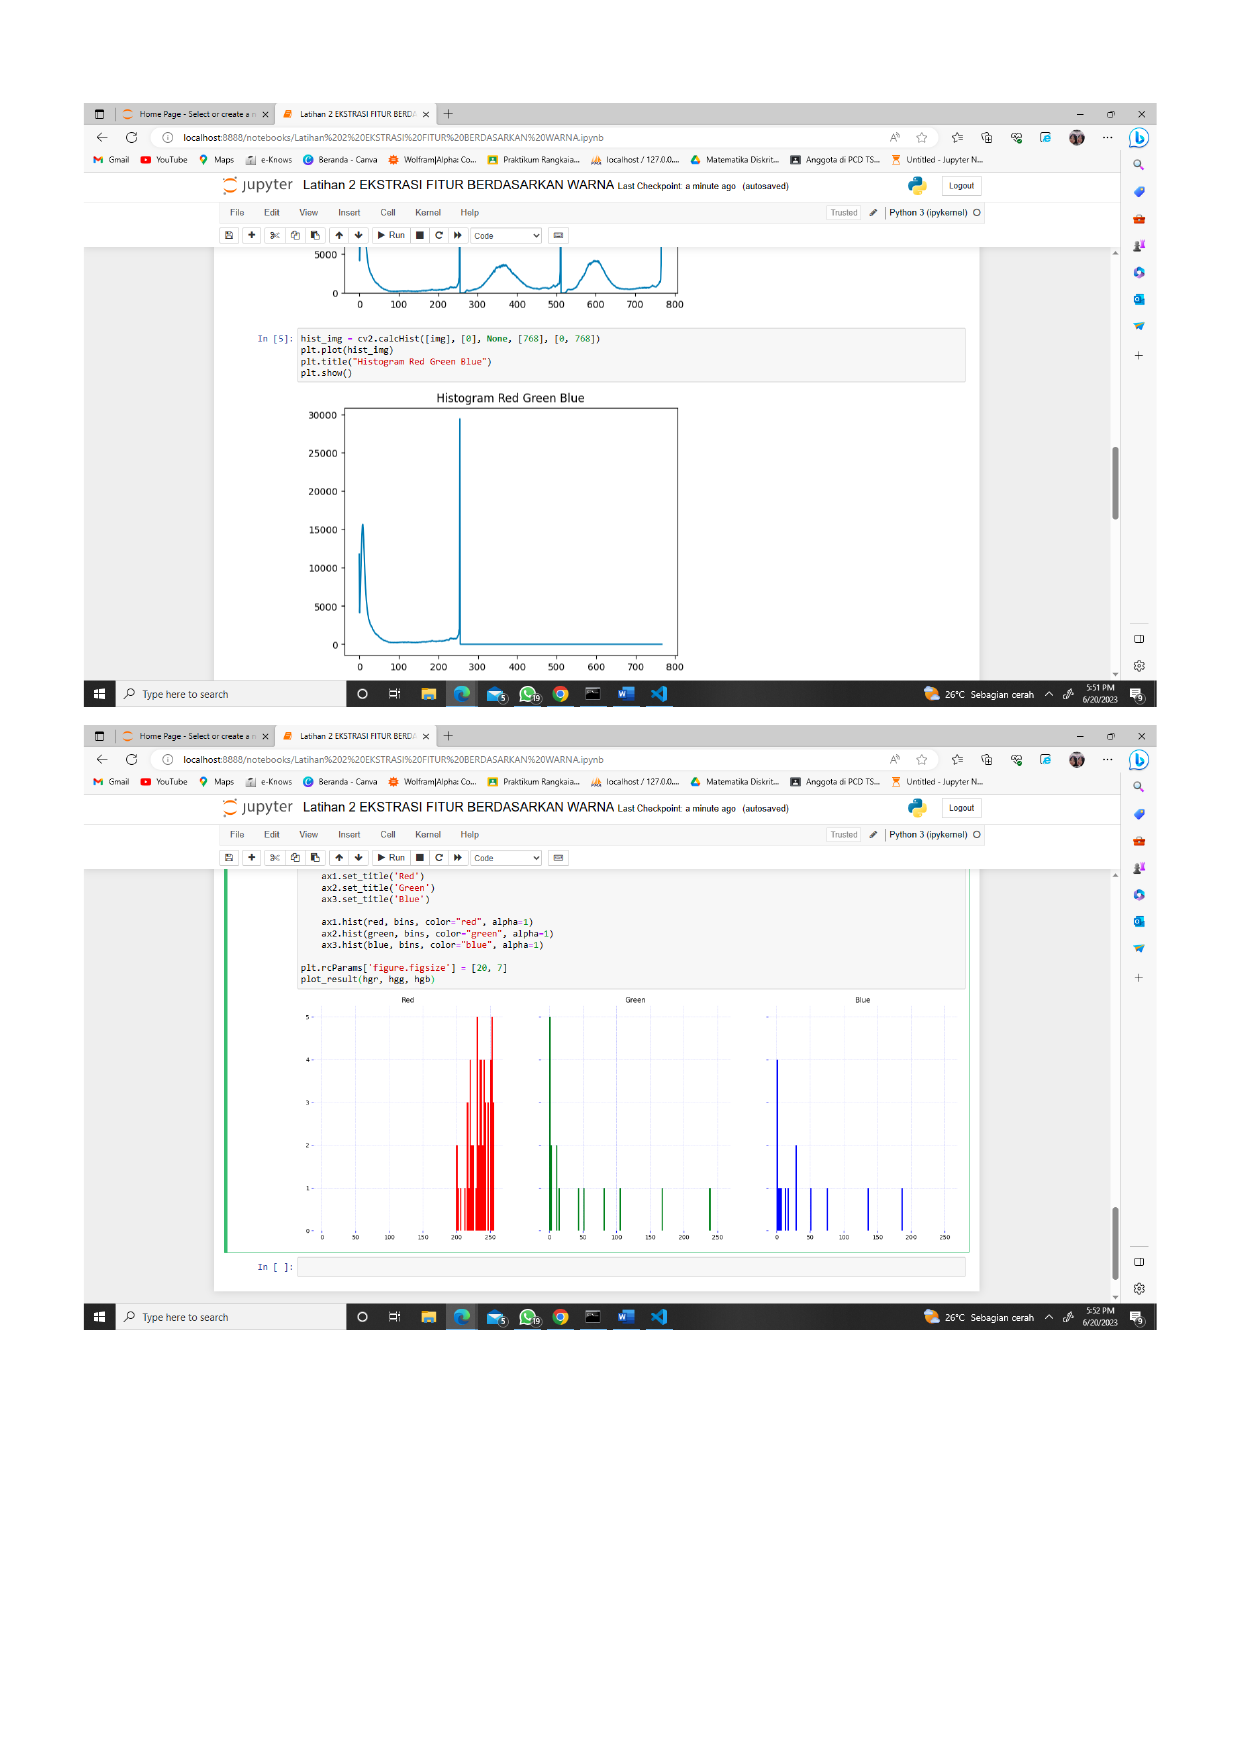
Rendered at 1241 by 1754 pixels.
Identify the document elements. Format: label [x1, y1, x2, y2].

picture [83, 725, 1157, 1330]
picture [83, 103, 1157, 707]
